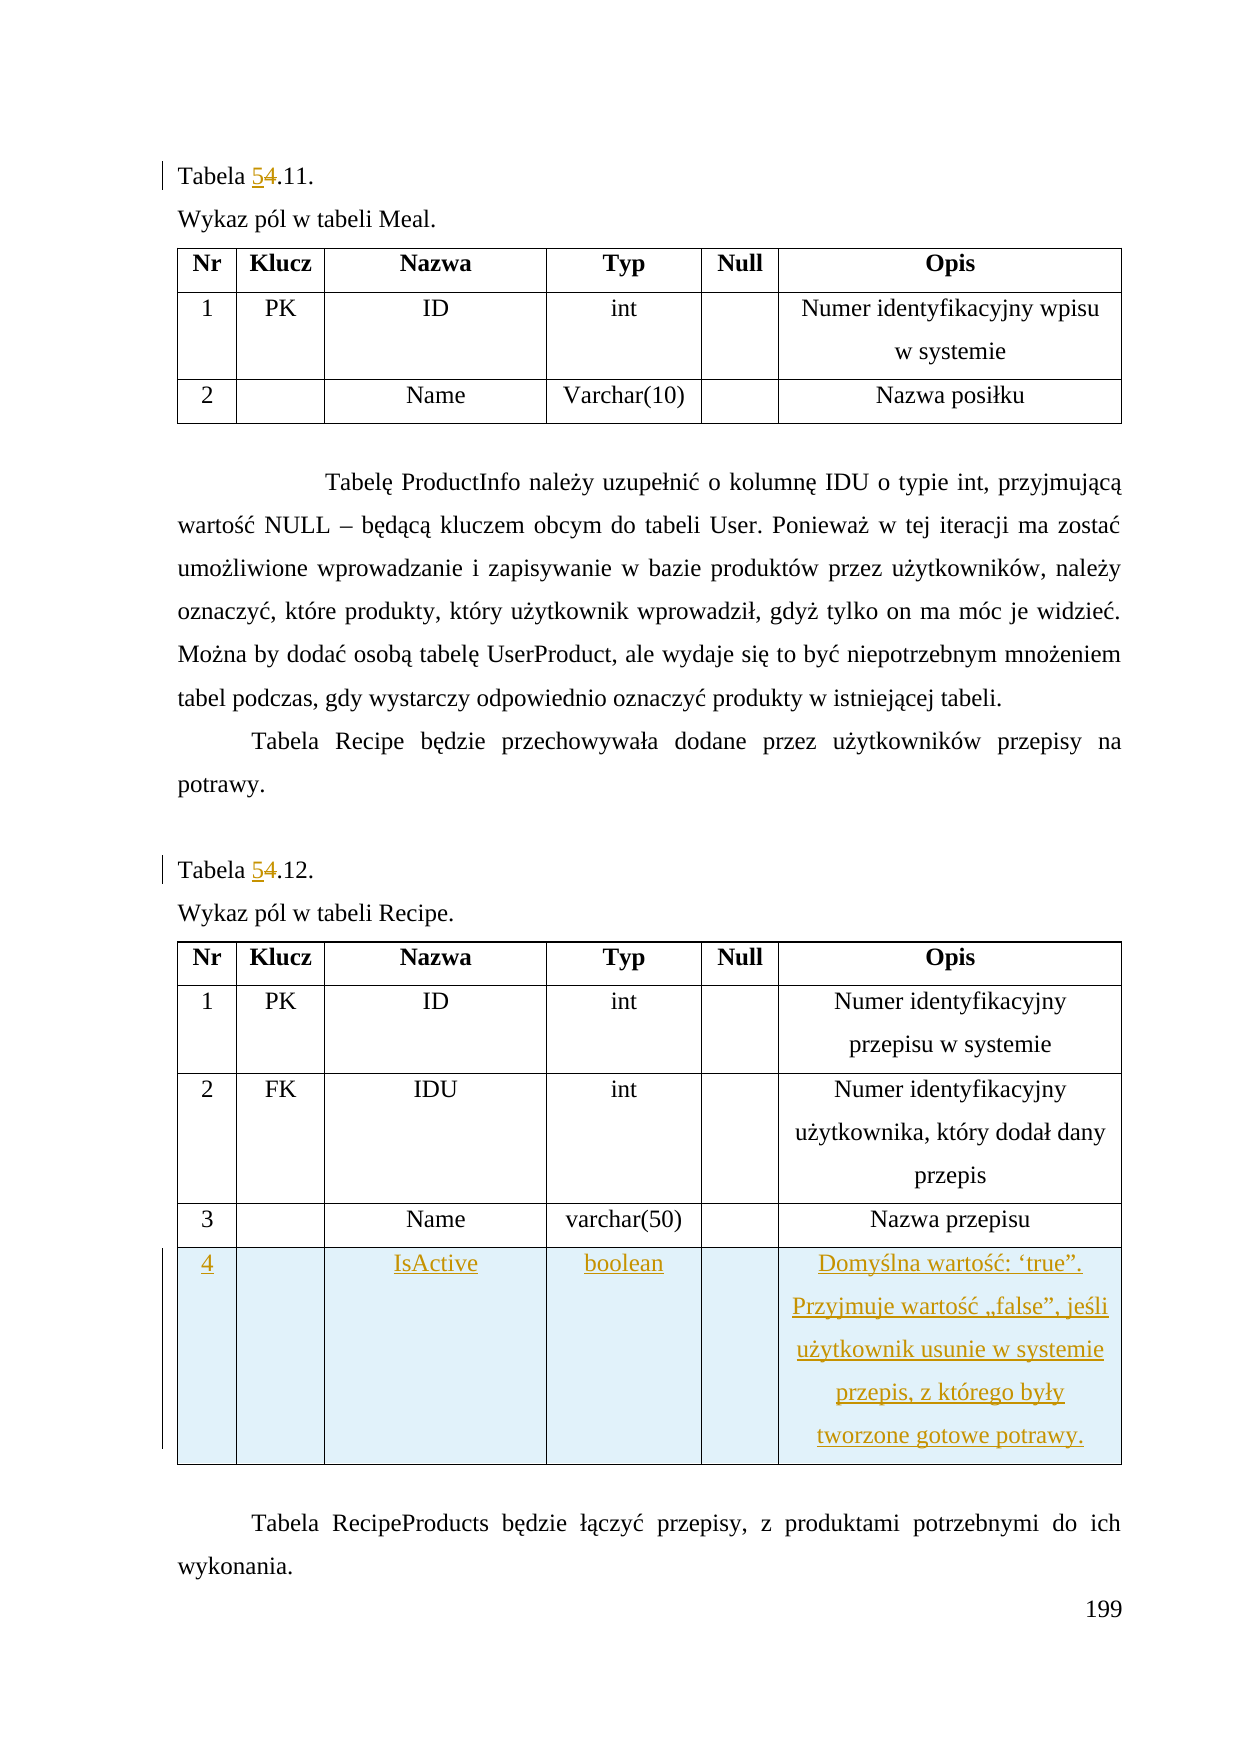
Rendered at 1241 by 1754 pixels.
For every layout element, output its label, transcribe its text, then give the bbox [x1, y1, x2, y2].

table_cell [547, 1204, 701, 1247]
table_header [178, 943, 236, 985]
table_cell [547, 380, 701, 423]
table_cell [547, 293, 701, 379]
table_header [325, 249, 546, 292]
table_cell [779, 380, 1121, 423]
text Wykaz pól w tabeli Recipe. [177, 898, 1122, 927]
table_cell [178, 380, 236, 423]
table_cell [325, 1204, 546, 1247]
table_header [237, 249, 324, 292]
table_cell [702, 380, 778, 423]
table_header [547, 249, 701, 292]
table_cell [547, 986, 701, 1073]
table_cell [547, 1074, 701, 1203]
text Tabela .11. [177, 161, 1122, 190]
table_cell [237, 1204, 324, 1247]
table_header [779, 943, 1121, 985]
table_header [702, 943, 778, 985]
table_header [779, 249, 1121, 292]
text Tabelę ProductInfo należy uzupełnić o kolumnę IDU o typie int, przyjmującą wartość NULL – będącą kluczem obcym do tabeli User. Ponieważ w tej iteracji ma zostać umożliwione wprowadzanie i zapisywanie w bazie produktów przez użytkowników, należy oznaczyć, które produkty, który użytkownik wprowadził, gdyż tylko on ma móc je widzieć. Można by dodać osobą tabelę UserProduct, ale wydaje się to być niepotrzebnym mnożeniem tabel podczas, gdy wystarczy odpowiednio oznaczyć produkty w istniejącej tabeli. [177, 467, 1122, 711]
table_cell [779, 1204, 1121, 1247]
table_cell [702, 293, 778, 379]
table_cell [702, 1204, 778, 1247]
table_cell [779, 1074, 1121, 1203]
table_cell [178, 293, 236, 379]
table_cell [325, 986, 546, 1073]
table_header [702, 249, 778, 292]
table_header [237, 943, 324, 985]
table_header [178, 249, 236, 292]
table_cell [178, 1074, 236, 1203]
text Tabela RecipeProducts będzie łączyć przepisy, z produktami potrzebnymi do ich wykonania. [177, 1508, 1122, 1579]
text Tabela Recipe będzie przechowywała dodane przez użytkowników przepisy na potrawy. [177, 726, 1122, 798]
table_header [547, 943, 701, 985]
text Tabela .12. [177, 855, 1122, 884]
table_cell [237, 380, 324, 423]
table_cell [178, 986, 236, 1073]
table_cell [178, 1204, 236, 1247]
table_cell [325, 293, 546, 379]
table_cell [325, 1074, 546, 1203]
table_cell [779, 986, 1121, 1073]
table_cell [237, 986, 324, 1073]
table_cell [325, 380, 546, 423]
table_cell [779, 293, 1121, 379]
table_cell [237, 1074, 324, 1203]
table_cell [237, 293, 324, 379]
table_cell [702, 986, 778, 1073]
text Wykaz pól w tabeli Meal. [177, 204, 1122, 233]
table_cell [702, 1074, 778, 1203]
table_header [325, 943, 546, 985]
